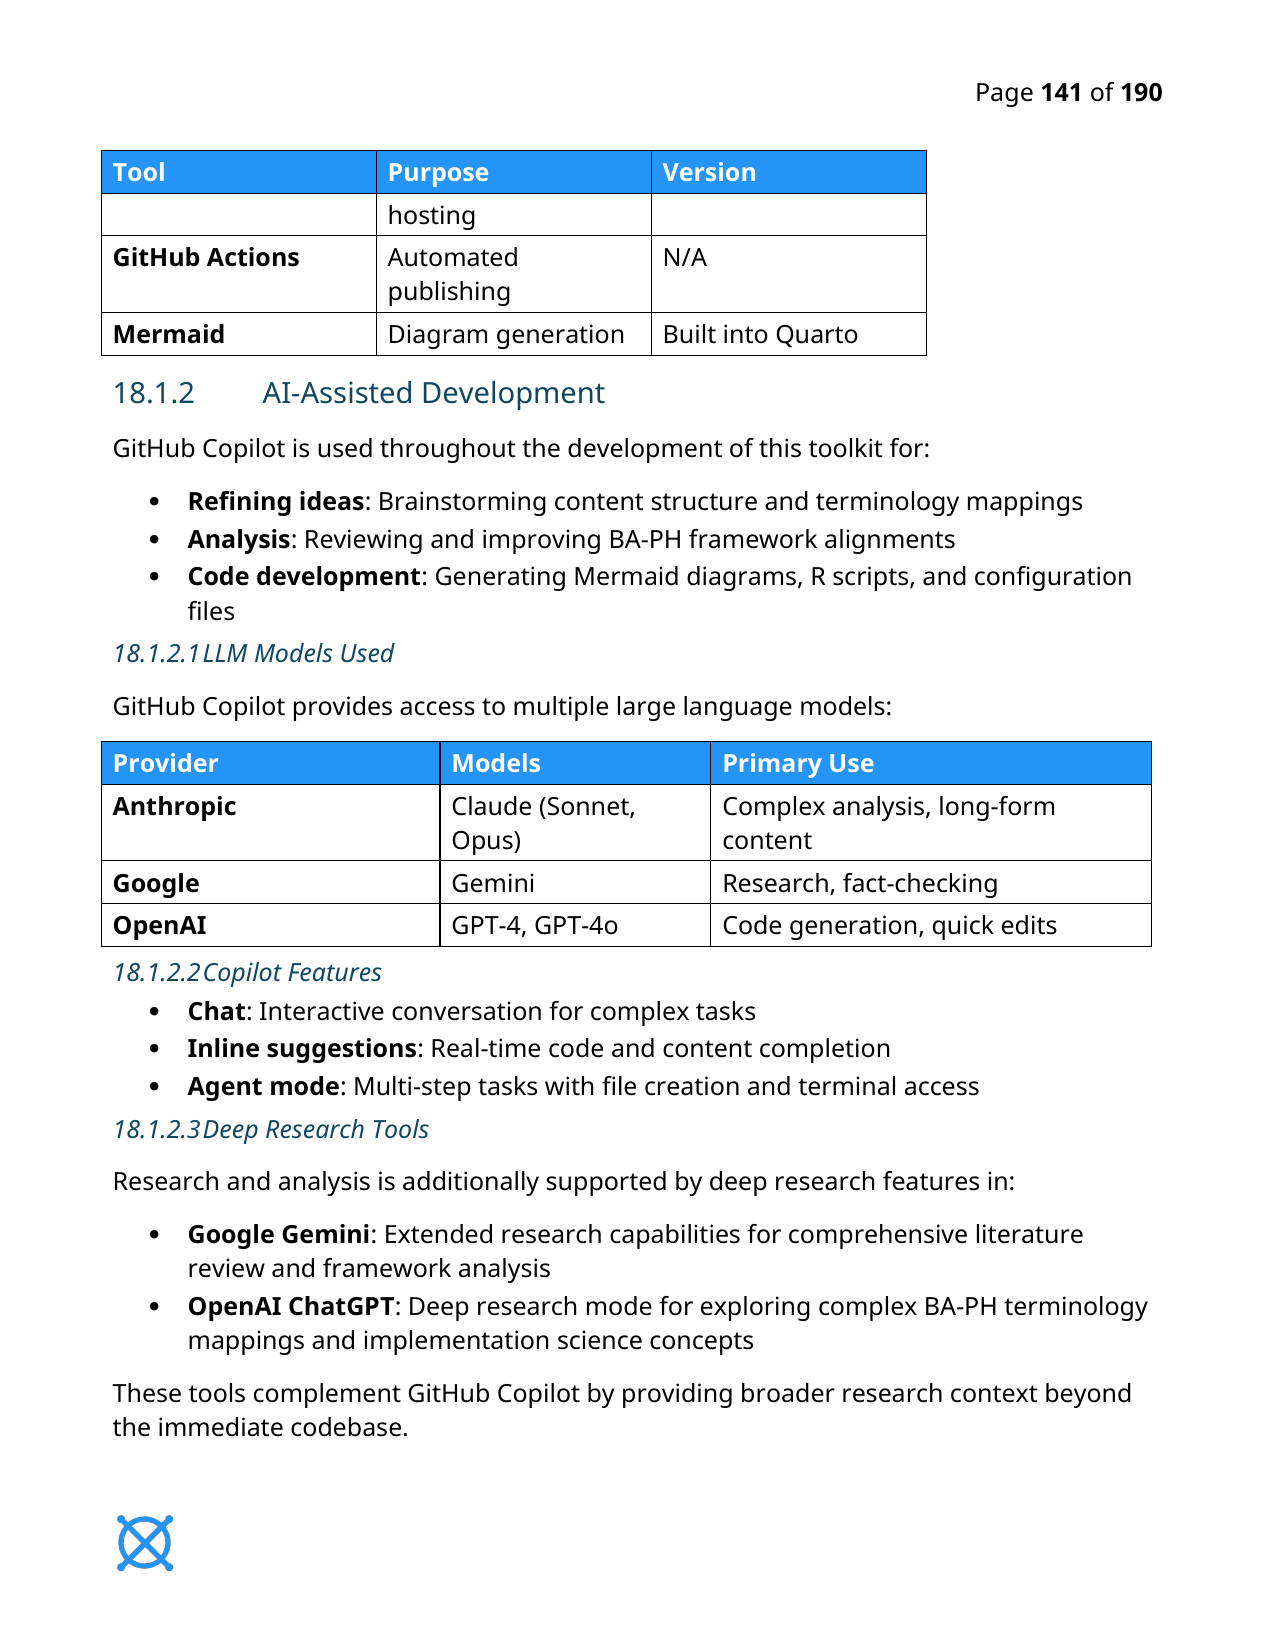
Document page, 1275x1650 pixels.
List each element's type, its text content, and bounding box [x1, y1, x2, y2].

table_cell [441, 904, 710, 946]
list Code development: Generating Mermaid diagrams, R scripts, and configuration files [150, 559, 1162, 627]
text GitHub Copilot provides access to multiple large language models: [112, 688, 1162, 722]
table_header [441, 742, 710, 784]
list Analysis: Reviewing and improving BA-PH framework alignments [150, 521, 1162, 555]
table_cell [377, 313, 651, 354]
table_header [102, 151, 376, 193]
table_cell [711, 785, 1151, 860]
list Agent mode: Multi-step tasks with file creation and terminal access [150, 1069, 1162, 1103]
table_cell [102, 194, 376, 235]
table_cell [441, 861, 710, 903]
text GitHub Copilot is used throughout the development of this toolkit for: [112, 431, 1162, 465]
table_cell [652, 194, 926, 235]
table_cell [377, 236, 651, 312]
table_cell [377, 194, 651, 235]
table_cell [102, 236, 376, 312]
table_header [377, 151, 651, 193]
subtitle Copilot Features [112, 955, 1162, 989]
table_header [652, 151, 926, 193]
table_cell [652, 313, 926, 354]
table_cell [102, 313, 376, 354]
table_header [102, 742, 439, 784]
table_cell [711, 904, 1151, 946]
text These tools complement GitHub Copilot by providing broader research context beyond the immediate codebase. [112, 1376, 1162, 1444]
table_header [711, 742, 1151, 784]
list Refining ideas: Brainstorming content structure and terminology mappings [150, 483, 1162, 517]
text Research and analysis is additionally supported by deep research features in: [112, 1164, 1162, 1198]
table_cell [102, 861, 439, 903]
list Inline suggestions: Real-time code and content completion [150, 1031, 1162, 1065]
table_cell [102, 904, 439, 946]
subtitle Deep Research Tools [112, 1111, 1162, 1145]
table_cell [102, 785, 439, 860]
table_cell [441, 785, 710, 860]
list Chat: Interactive conversation for complex tasks [150, 993, 1162, 1027]
subtitle AI-Assisted Development [112, 372, 1162, 412]
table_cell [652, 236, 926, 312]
list Google Gemini: Extended research capabilities for comprehensive literature review and framework analysis [150, 1217, 1162, 1285]
list OpenAI ChatGPT: Deep research mode for exploring complex BA-PH terminology mappings and implementation science concepts [150, 1289, 1162, 1357]
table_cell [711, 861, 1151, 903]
picture [112, 1511, 177, 1575]
subtitle LLM Models Used [112, 636, 1162, 669]
